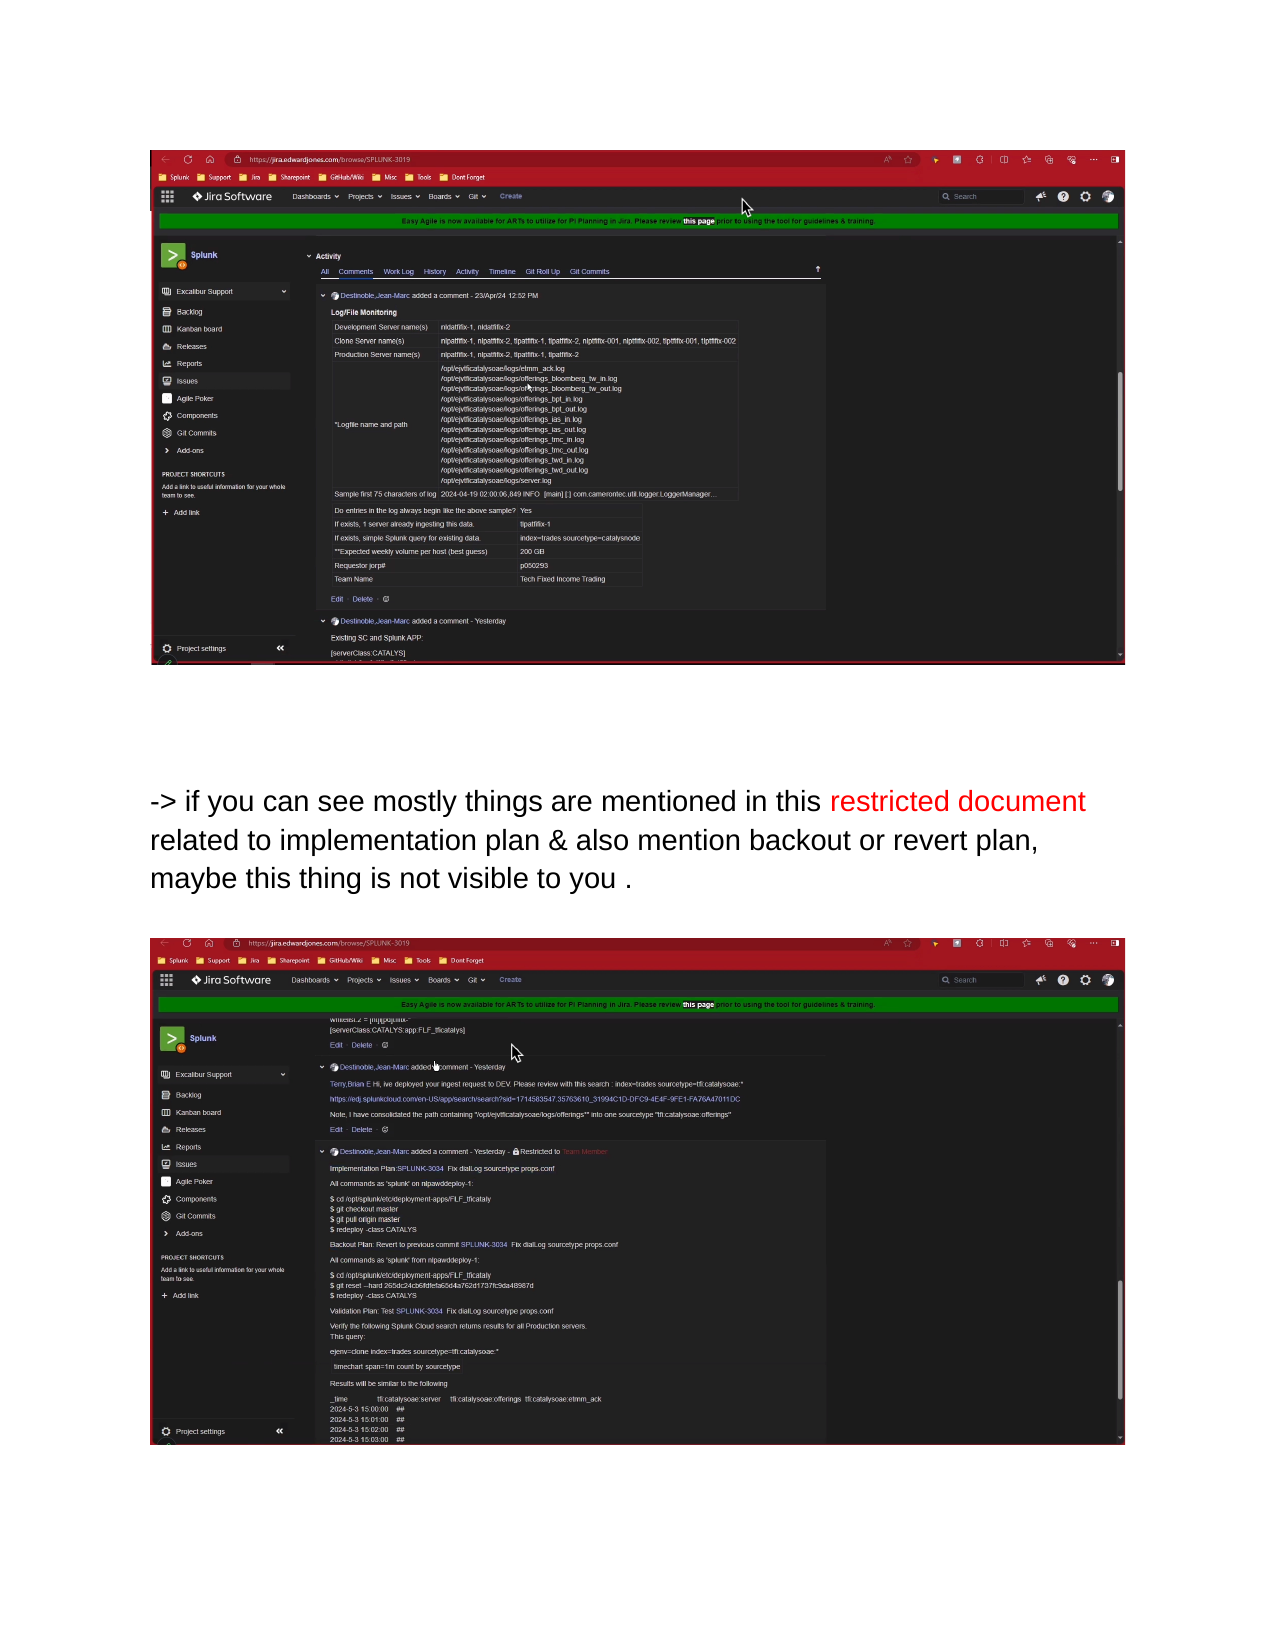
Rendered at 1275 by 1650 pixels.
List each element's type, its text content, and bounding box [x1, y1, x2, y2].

picture [150, 150, 1125, 665]
picture [150, 938, 1125, 1445]
text -> if you can see mostly things are mentioned in this restricted document related to implementation plan & also mention backout or revert plan, maybe this thing is not visible to you . [150, 784, 1125, 895]
